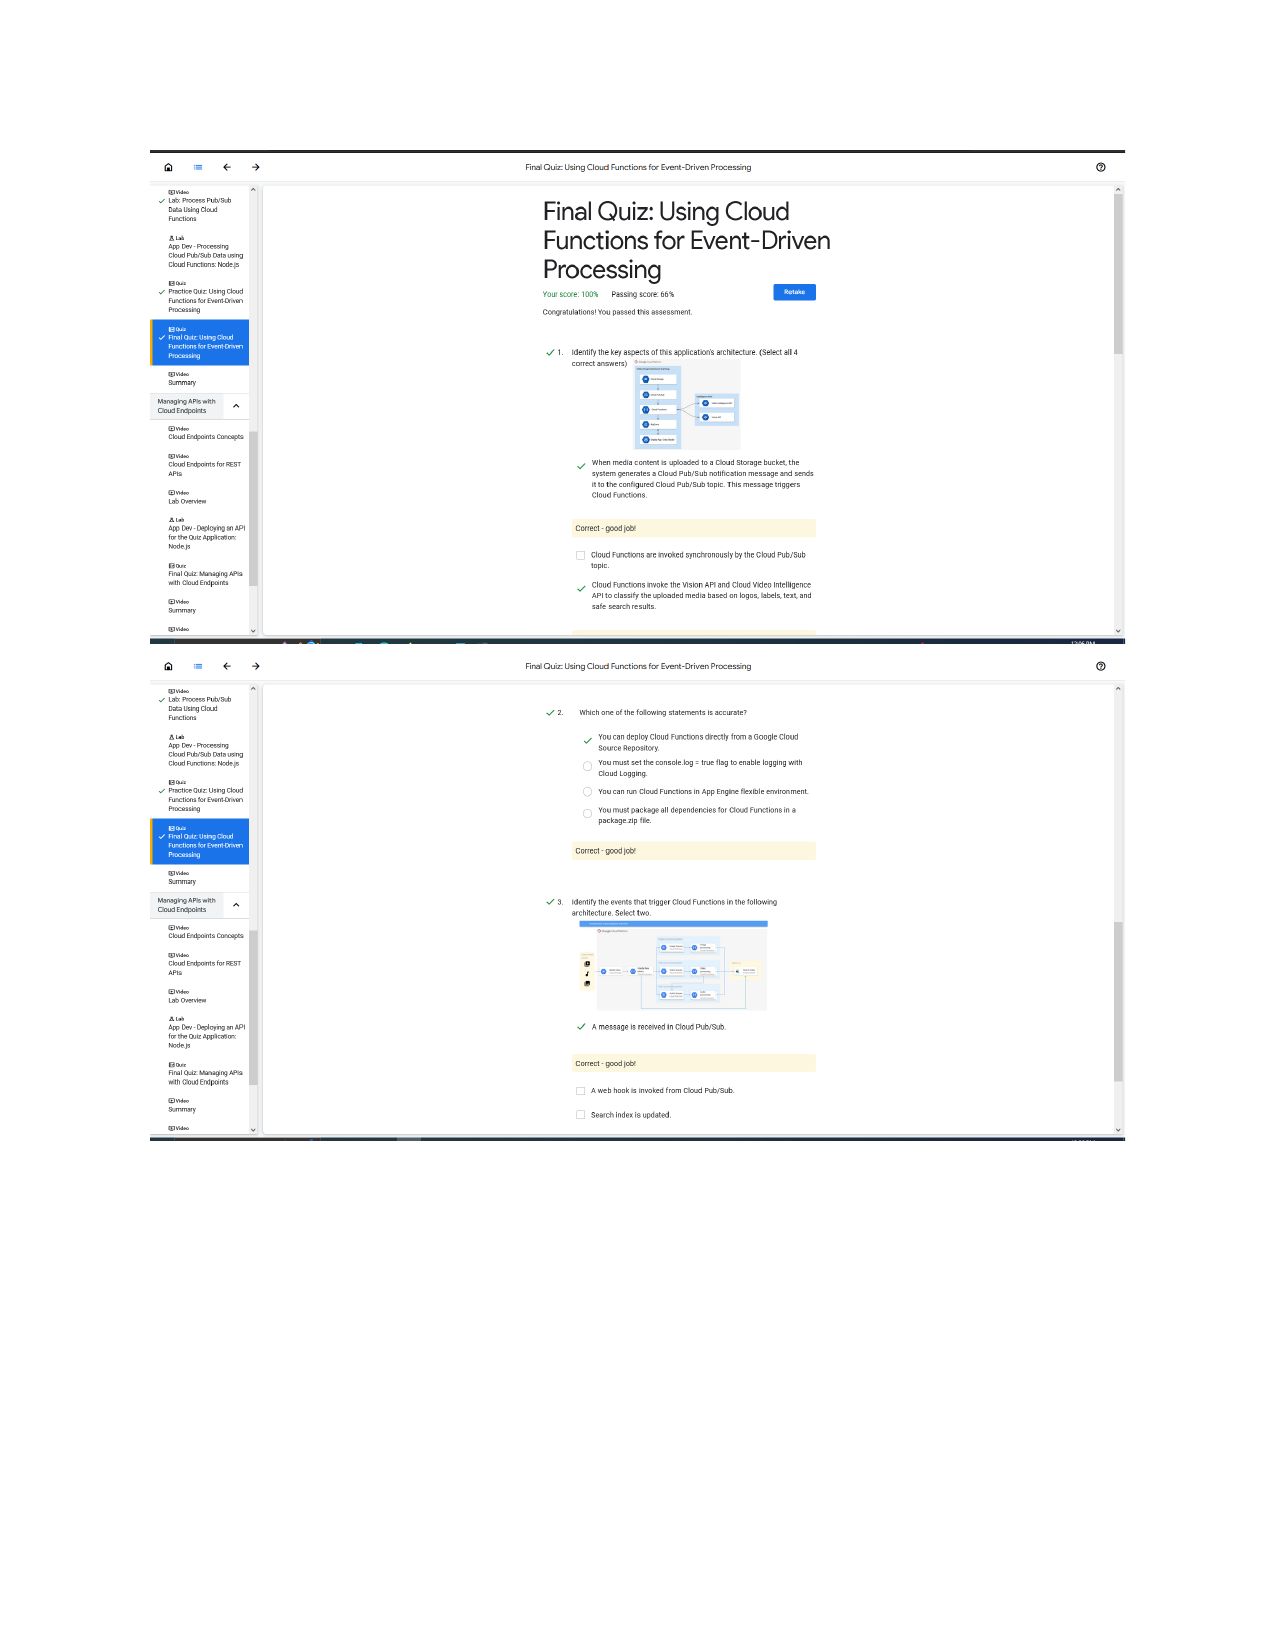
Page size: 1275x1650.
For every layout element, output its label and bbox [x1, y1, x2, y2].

picture [150, 150, 1125, 644]
picture [150, 652, 1125, 1141]
